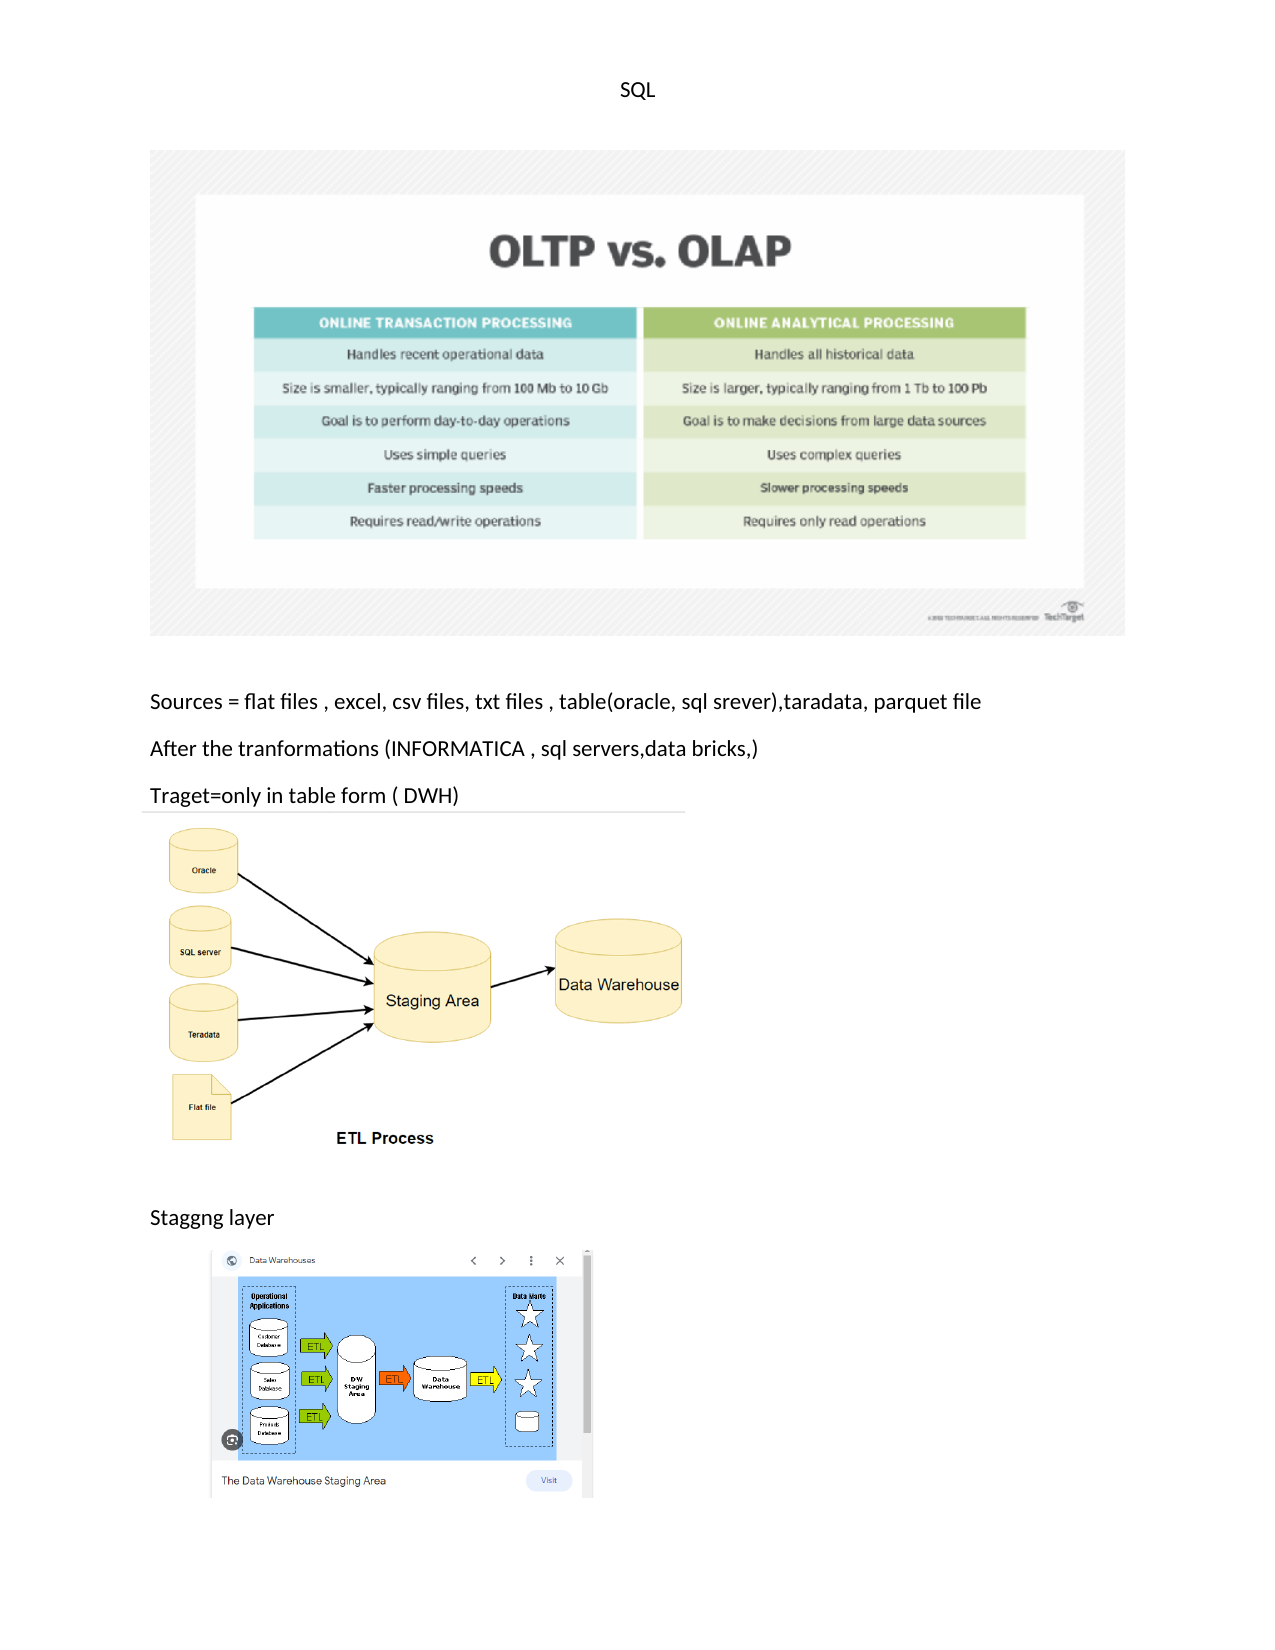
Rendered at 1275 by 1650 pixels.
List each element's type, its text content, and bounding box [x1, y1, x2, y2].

picture [141, 811, 685, 1161]
text Sources = flat files , excel, csv files, txt files , table(oracle, sql srever),taradata, parquet file [150, 687, 1125, 715]
picture [150, 150, 1125, 636]
text Traget=only in table form ( DWH) [150, 781, 1125, 809]
text Staggng layer [150, 1203, 1125, 1231]
text After the tranformations (INFORMATICA , sql servers,data bricks,) [150, 734, 1125, 762]
picture [205, 1250, 594, 1498]
